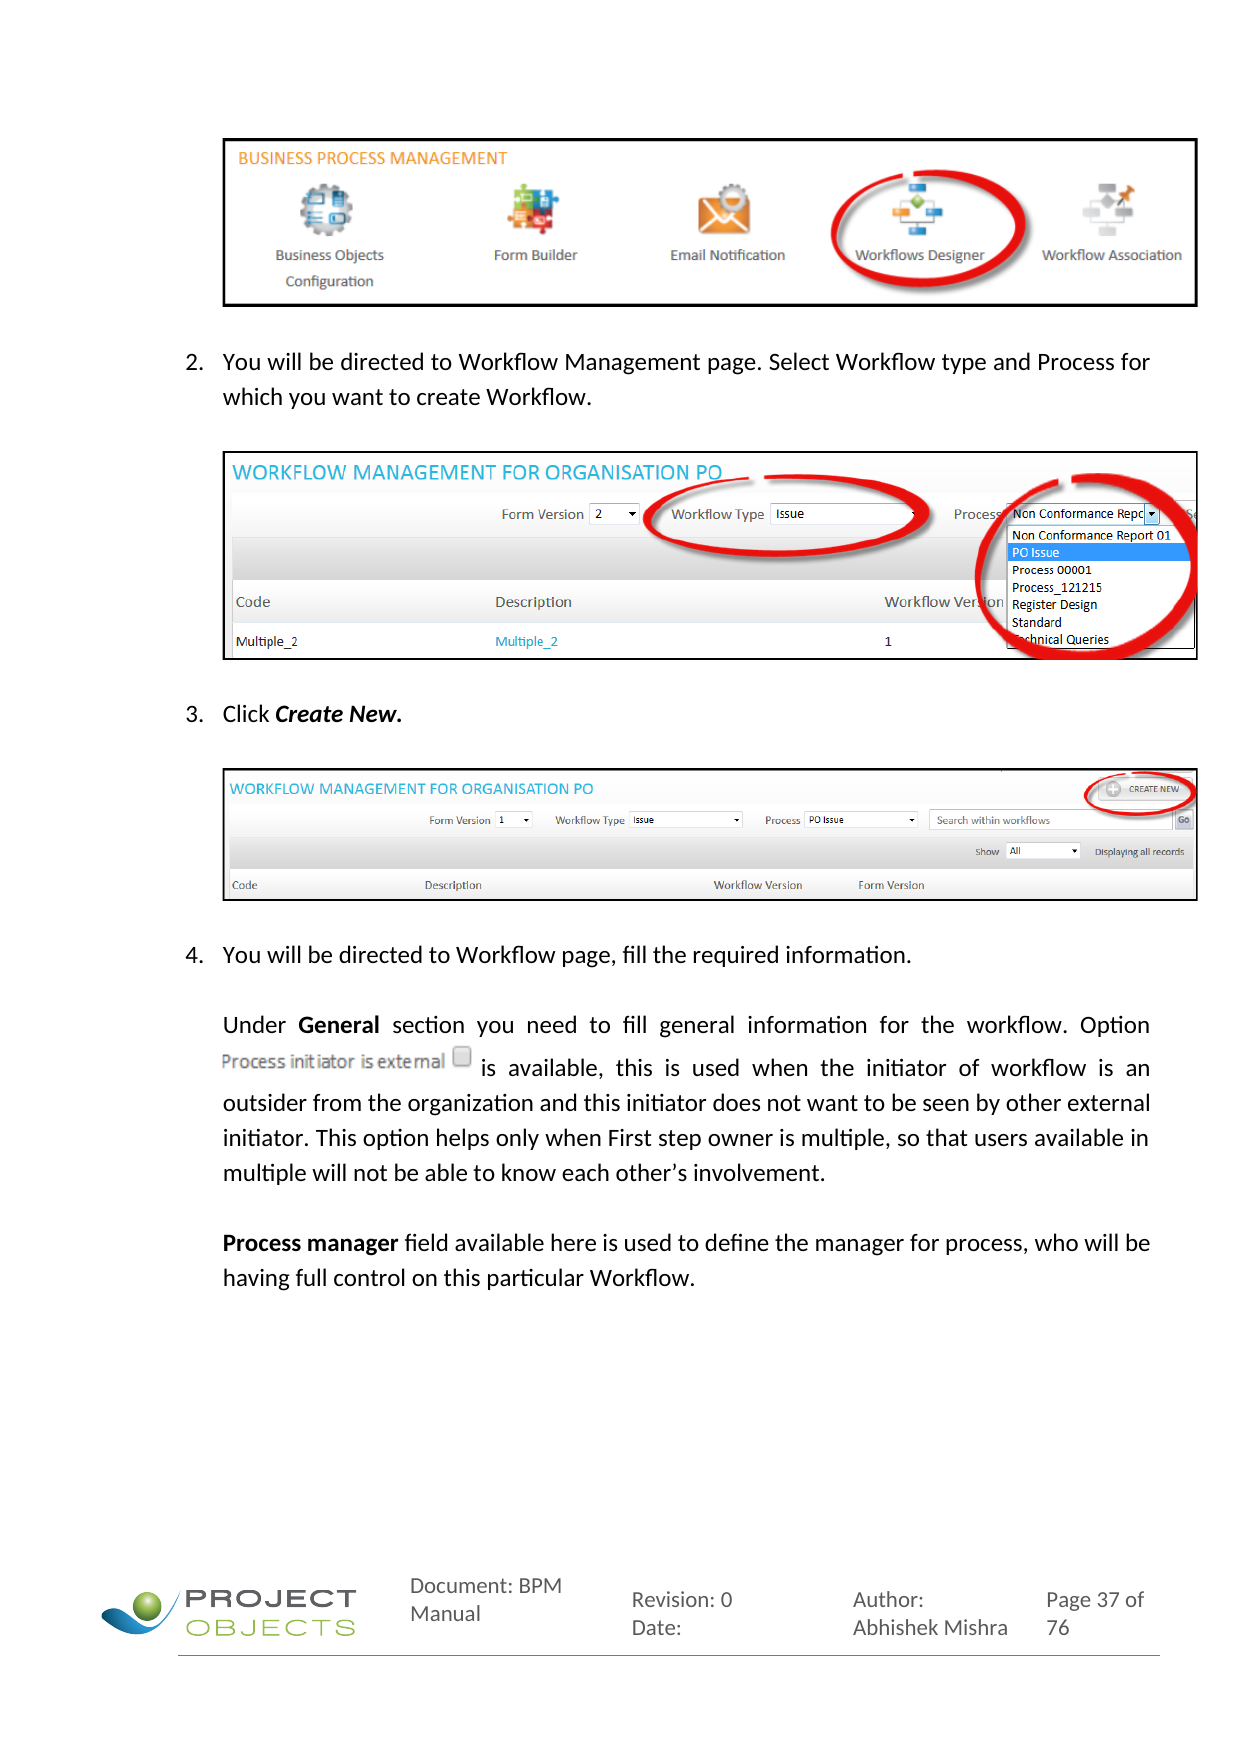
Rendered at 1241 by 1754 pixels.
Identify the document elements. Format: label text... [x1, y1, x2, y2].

list You will be directed to Workflow page, fill the required information. [185, 939, 1152, 970]
list Click Create New. [185, 698, 1152, 729]
picture [222, 451, 1198, 660]
picture [222, 768, 1198, 901]
picture [222, 138, 1198, 307]
picture [101, 1590, 357, 1636]
list You will be directed to Workflow Management page. Select Workflow type and Process for which you want to create Workflow. [185, 346, 1152, 411]
picture [222, 1043, 481, 1077]
list Under General section you need to fill general information for the workflow. Option is available, this is used when the initiator of workflow is an outsider from the organization and this initiator does not want to be seen by other external initiator. This option helps only when First step owner is multiple, so that users available in multiple will not be able to know each other’s involvement. [223, 1009, 1152, 1188]
list Process manager field available here is used to define the manager for process, who will be having full control on this particular Workflow. [223, 1227, 1152, 1293]
